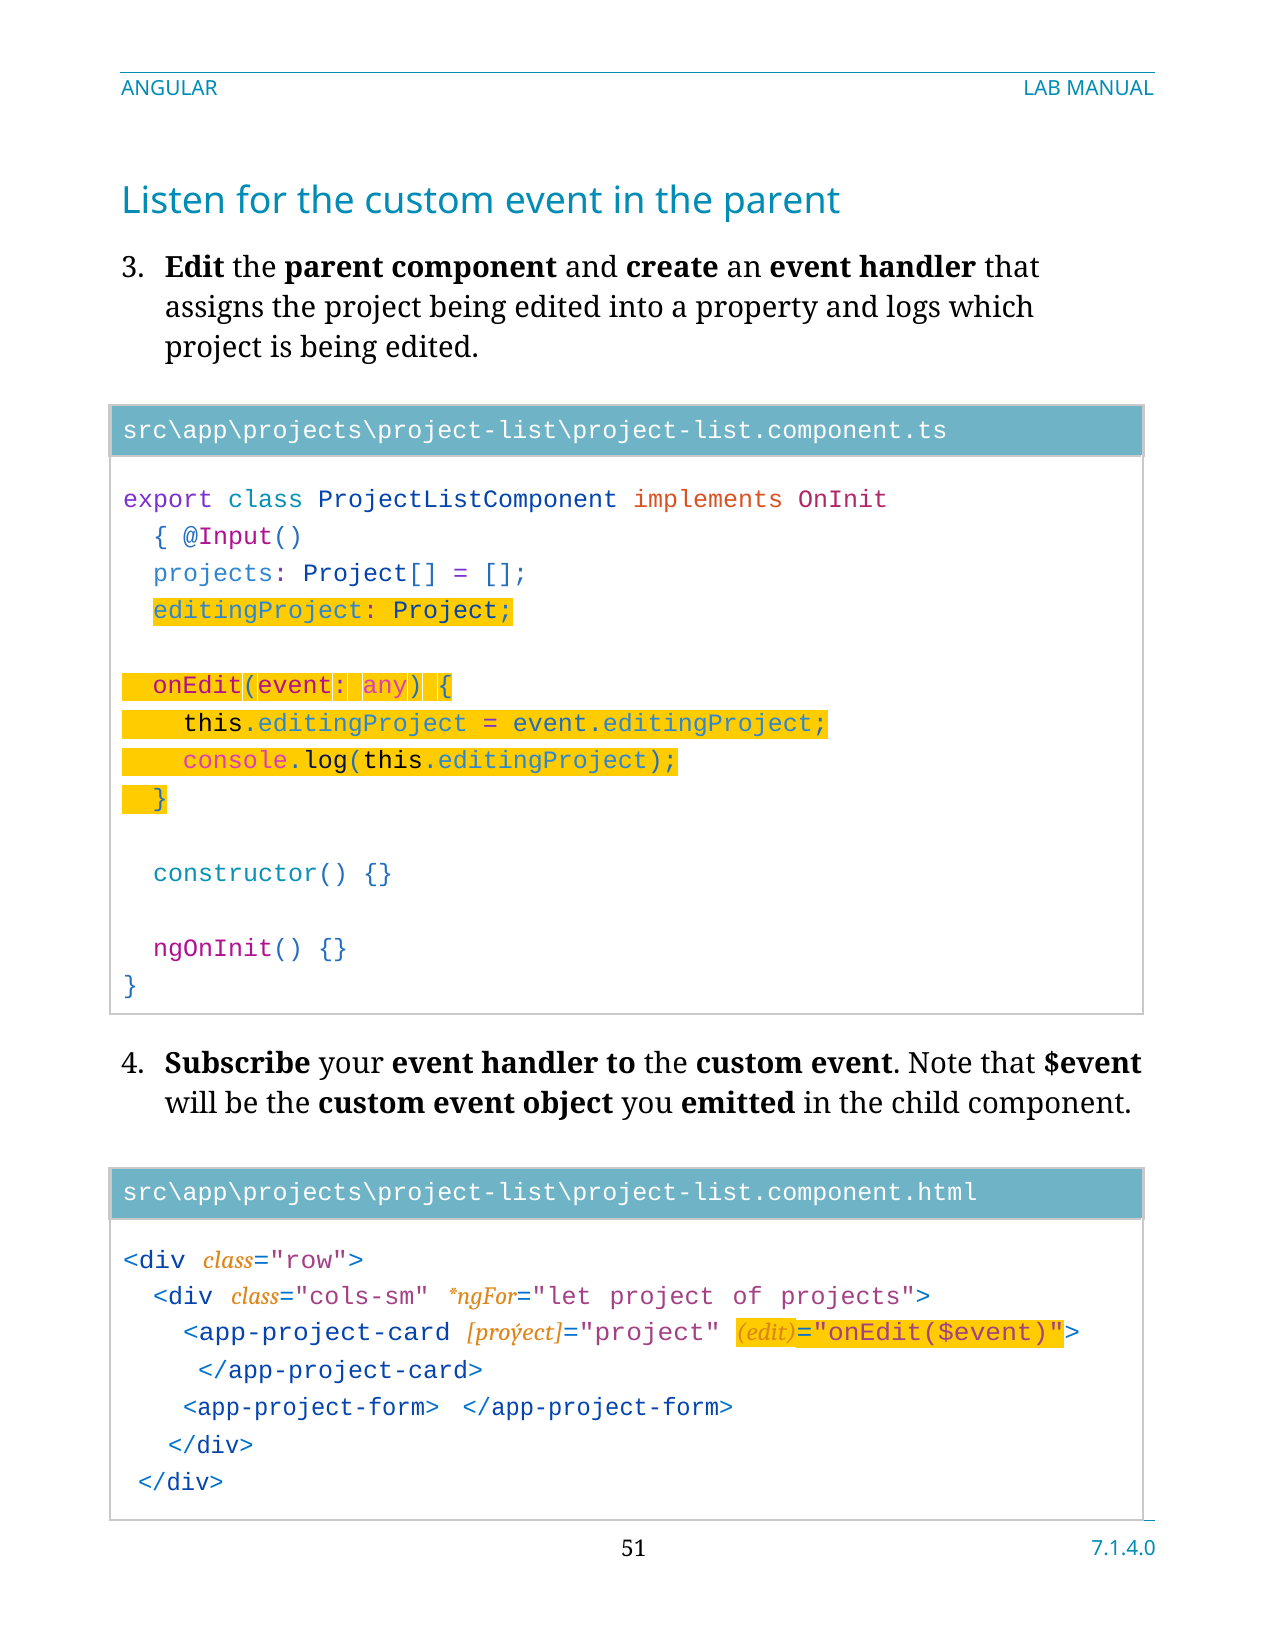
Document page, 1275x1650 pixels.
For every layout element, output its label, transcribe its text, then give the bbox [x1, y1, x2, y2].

list Edit the parent component and create an event handler that assigns the project being edited into a property and logs which project is being edited. [121, 247, 1123, 366]
table_header src\app\projects\project-list\project-list.component.ts [112, 406, 1142, 455]
table_cell export class ProjectListComponent implements OnInit { @Input() projects: Project[] = []; editingProject: Project; onEdit(event: any) { this.editingProject = event.editingProject; console.log(this.editingProject); } constructor() {} ngOnInit() {} } [111, 455, 1142, 1013]
list Subscribe your event handler to the custom event. Note that $event will be the custom event object you emitted in the child component. [121, 1043, 1147, 1122]
table_cell <div class="row"> <div class="cols-sm" *ngFor="let project of projects"> <app-project-card [proýect]="project" (edit)="onEdit($event)"> </app-project-card> <app-project-form> </app-project-form> </div> </div> [111, 1218, 1142, 1519]
table_header src\app\projects\project-list\project-list.component.html [112, 1169, 1142, 1218]
subtitle Listen for the custom event in the parent [121, 174, 1198, 225]
